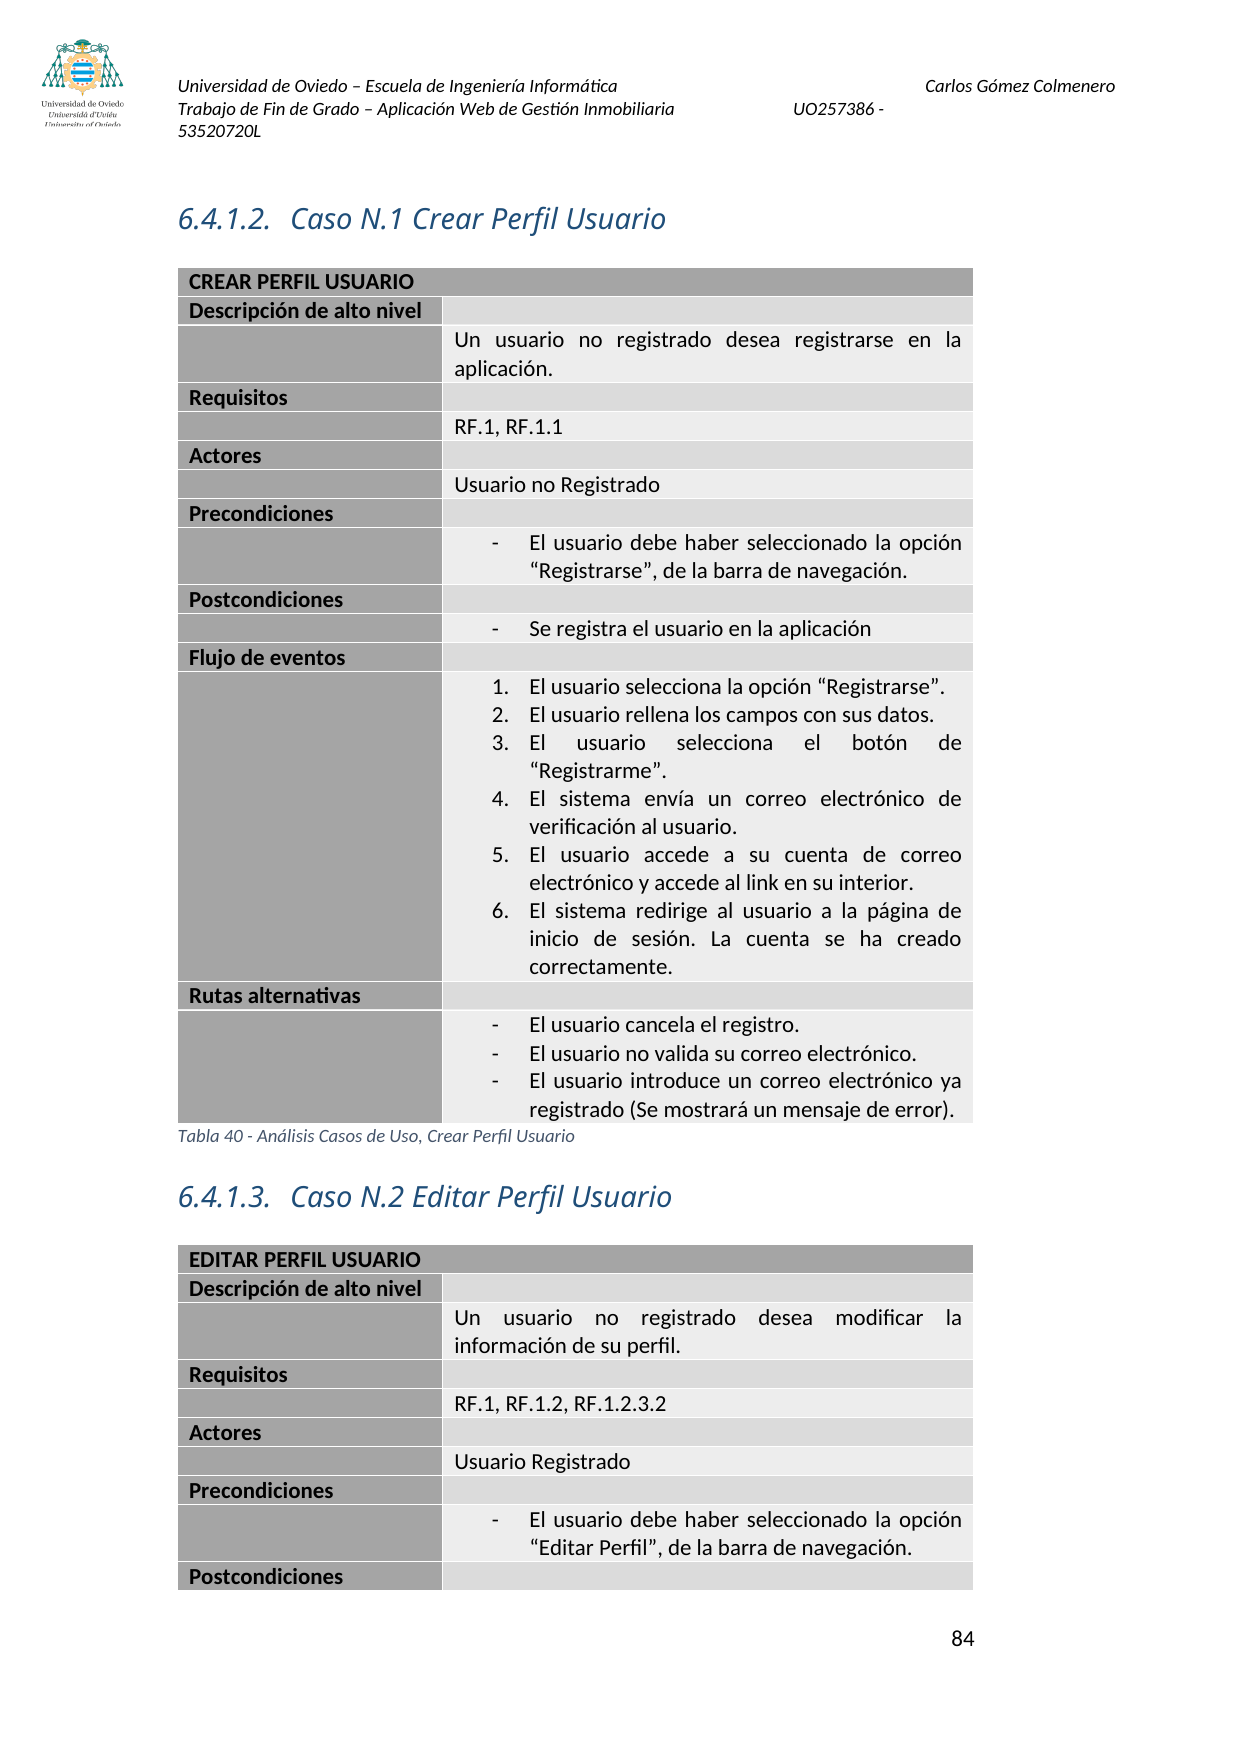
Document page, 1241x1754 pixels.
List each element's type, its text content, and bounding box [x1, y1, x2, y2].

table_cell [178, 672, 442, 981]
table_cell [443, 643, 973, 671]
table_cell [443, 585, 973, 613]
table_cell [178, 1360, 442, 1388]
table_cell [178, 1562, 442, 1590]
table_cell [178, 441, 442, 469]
subtitle Caso N.1 Crear Perfil Usuario [177, 199, 974, 238]
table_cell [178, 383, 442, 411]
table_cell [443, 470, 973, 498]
text Tabla 40 - Análisis Casos de Uso, Crear Perfil Usuario [177, 1124, 974, 1147]
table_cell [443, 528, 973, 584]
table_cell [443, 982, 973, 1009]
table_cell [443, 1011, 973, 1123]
picture [36, 38, 124, 126]
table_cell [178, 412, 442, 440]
subtitle Caso N.2 Editar Perfil Usuario [177, 1176, 974, 1216]
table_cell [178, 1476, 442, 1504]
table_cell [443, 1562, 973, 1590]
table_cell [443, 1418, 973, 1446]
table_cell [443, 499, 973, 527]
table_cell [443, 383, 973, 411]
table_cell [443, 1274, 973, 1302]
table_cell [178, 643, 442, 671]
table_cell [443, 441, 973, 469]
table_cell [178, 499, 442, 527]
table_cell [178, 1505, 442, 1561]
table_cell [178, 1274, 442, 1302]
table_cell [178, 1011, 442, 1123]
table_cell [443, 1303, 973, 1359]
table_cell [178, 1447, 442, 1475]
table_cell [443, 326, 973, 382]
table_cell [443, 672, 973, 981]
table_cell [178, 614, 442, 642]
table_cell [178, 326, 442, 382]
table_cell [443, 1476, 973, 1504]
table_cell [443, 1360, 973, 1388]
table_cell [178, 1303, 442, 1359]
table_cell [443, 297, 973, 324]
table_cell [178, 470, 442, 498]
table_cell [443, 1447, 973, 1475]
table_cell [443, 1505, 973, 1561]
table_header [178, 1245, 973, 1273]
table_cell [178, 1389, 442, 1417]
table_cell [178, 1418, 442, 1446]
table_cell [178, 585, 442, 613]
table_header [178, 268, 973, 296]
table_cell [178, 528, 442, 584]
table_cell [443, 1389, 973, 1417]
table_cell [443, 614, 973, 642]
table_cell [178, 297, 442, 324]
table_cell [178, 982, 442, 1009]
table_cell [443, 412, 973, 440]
